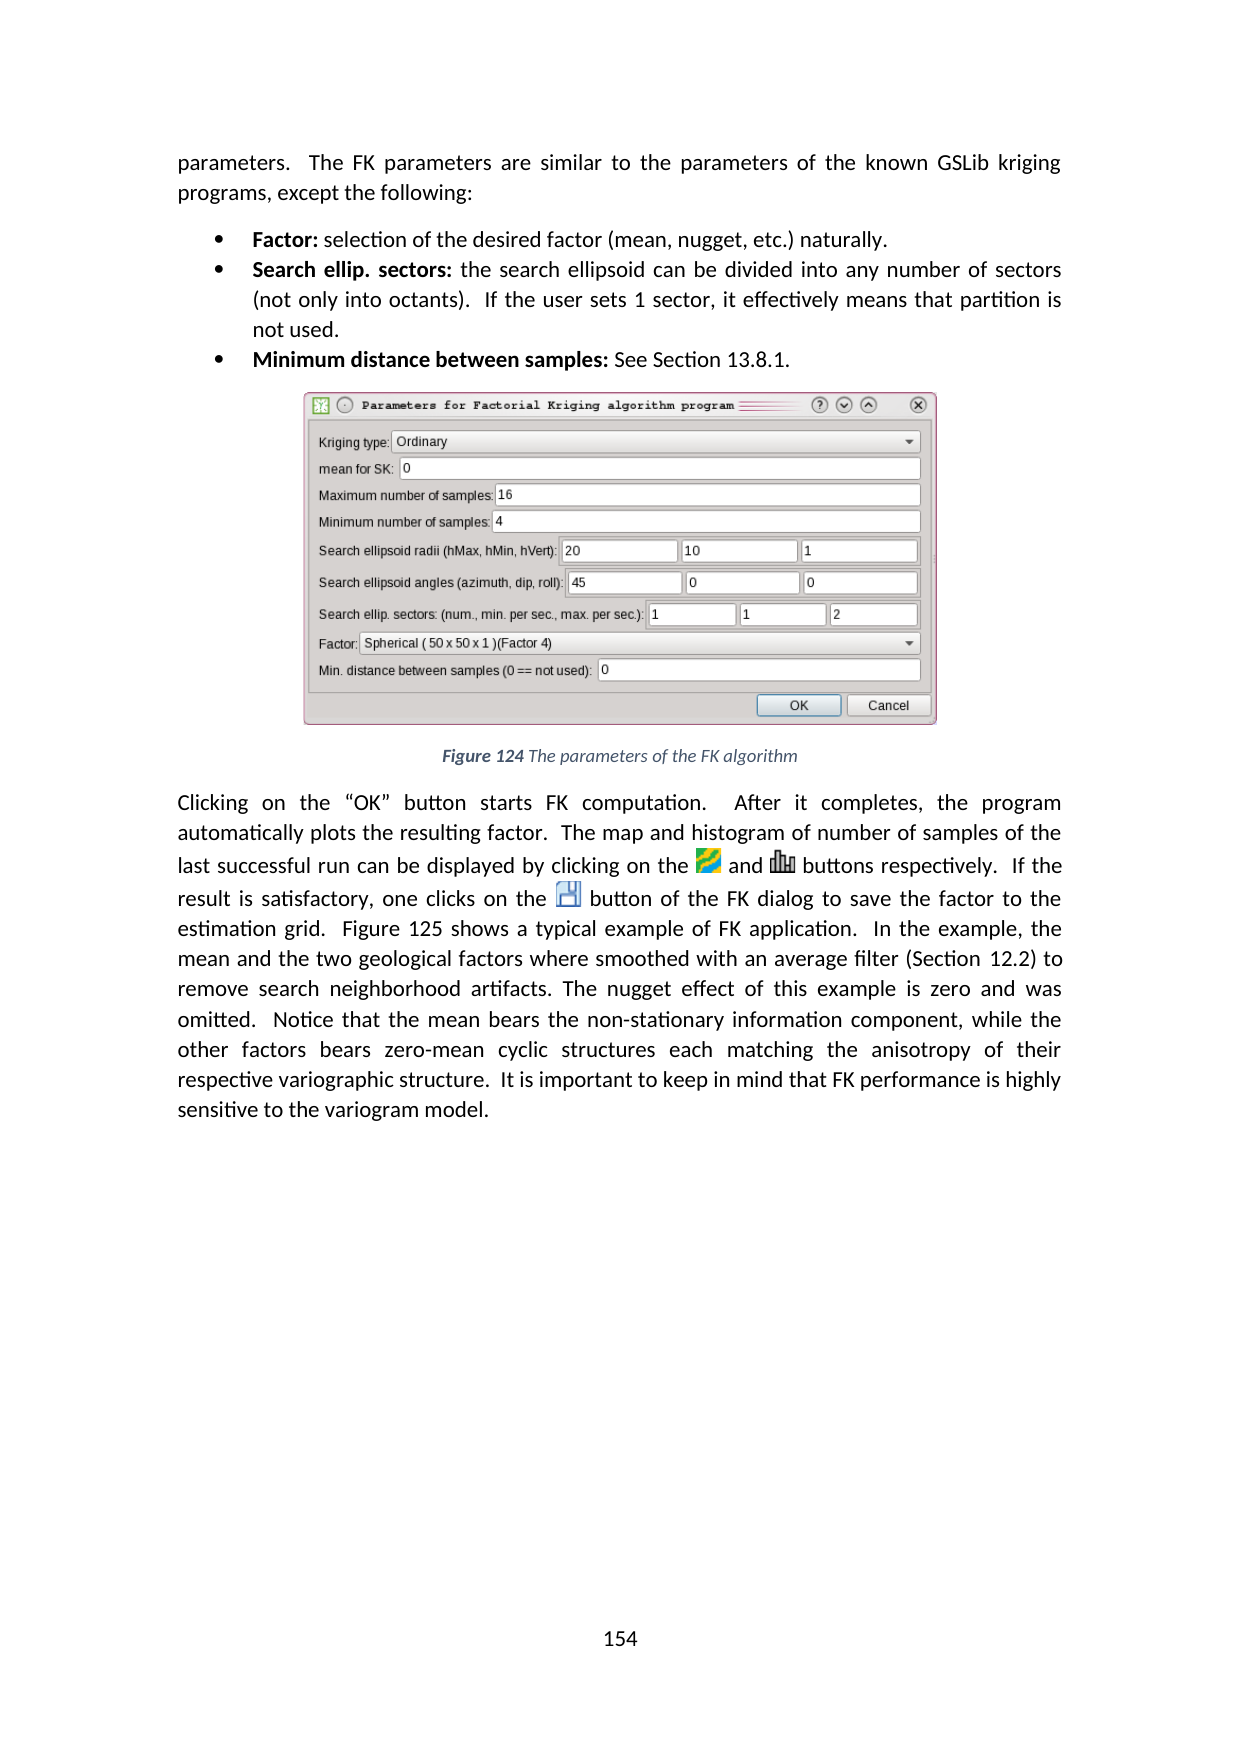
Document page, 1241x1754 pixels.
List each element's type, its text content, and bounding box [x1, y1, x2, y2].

picture [556, 881, 582, 907]
text Figure 124 The parameters of the FK algorithm [177, 744, 1063, 767]
list Search ellip. sectors: the search ellipsoid can be divided into any number of sectors (not only into octants). If the user sets 1 sector, it effectively means that partition is not used. [215, 255, 1063, 343]
picture [770, 848, 796, 873]
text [177, 148, 1063, 206]
picture [303, 392, 937, 725]
picture [712, 866, 722, 873]
text Clicking on the “OK” button starts FK computation. After it completes, the program automatically plots the resulting factor. The map and histogram of number of samples of the last successful run can be displayed by clicking on the and buttons respectively. If the result is satisfactory, one clicks on the button of the FK dialog to save the factor to the estimation grid. Figure 125 shows a typical example of FK application. In the example, the mean and the two geological factors where smoothed with an average filter (Section 12.2) to remove search neighborhood artifacts. The nugget effect of this example is zero and was omitted. Notice that the mean bears the non-stationary information component, while the other factors bears zero-mean cyclic structures each matching the anisotropy of their respective variographic structure. It is important to keep in mind that FK performance is highly sensitive to the variogram model. [177, 788, 1063, 1123]
list Minimum distance between samples: See Section 13.8.1. [215, 346, 1063, 373]
picture [696, 848, 722, 873]
list Factor: selection of the desired factor (mean, nugget, etc.) naturally. [215, 225, 1063, 253]
